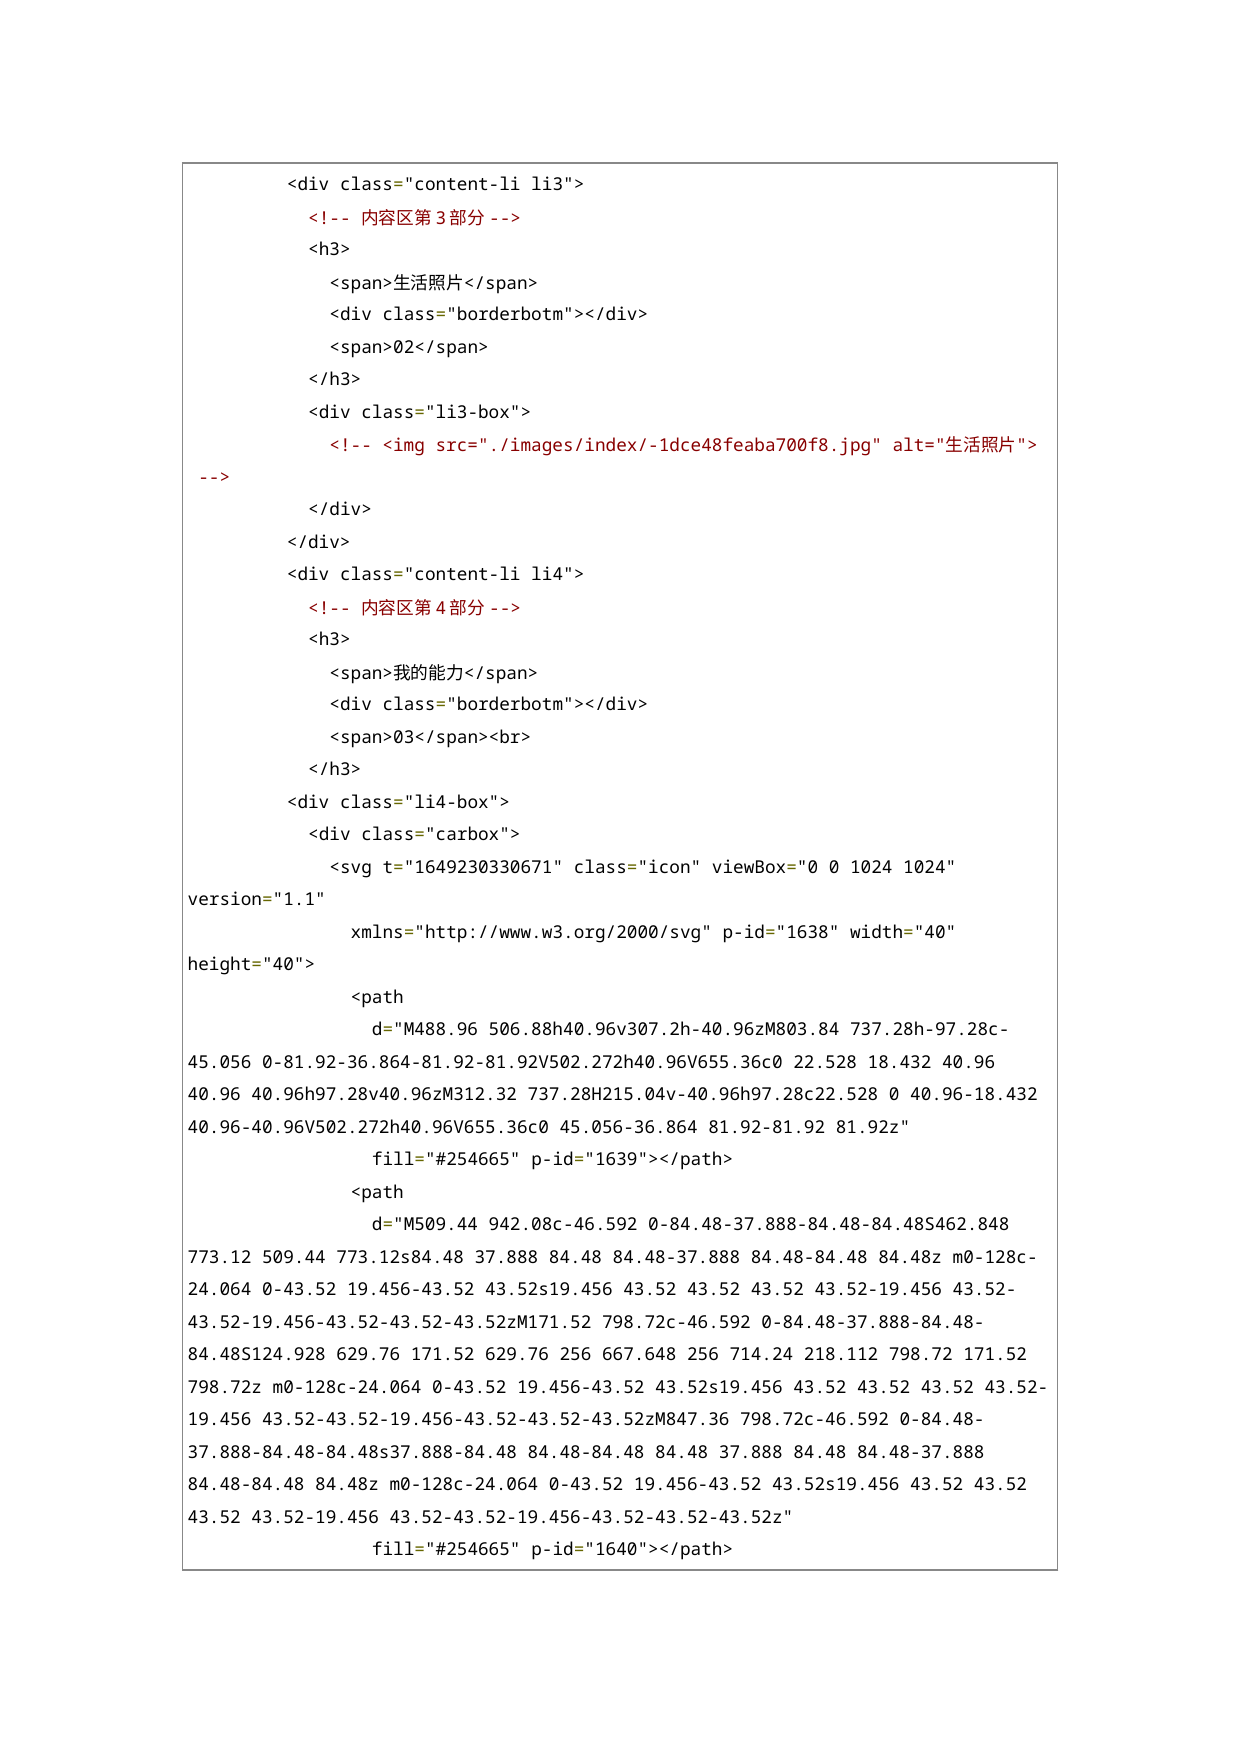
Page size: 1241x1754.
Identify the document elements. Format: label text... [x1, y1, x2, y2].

text <div class="borderbotm"></div> [187, 298, 1053, 330]
text <!-- 内容区第4部分 --> [187, 590, 1053, 623]
text <h3> [187, 623, 1053, 655]
text </h3> [187, 753, 1053, 785]
text <!-- <img src="./images/index/-1dce48feaba700f8.jpg" alt="生活照片"> --> [187, 428, 1053, 493]
text <div class="borderbotm"></div> [187, 688, 1053, 720]
text <div class="li3-box"> [187, 395, 1053, 428]
text <path [187, 1175, 1053, 1208]
text d="M509.44 942.08c-46.592 0-84.48-37.888-84.48-84.48S462.848 773.12 509.44 773.12s84.48 37.888 84.48 84.48-37.888 84.48-84.48 84.48z m0-128c-24.064 0-43.52 19.456-43.52 43.52s19.456 43.52 43.52 43.52 43.52-19.456 43.52-43.52-19.456-43.52-43.52-43.52zM171.52 798.72c-46.592 0-84.48-37.888-84.48-84.48S124.928 629.76 171.52 629.76 256 667.648 256 714.24 218.112 798.72 171.52 798.72z m0-128c-24.064 0-43.52 19.456-43.52 43.52s19.456 43.52 43.52 43.52 43.52-19.456 43.52-43.52-19.456-43.52-43.52-43.52zM847.36 798.72c-46.592 0-84.48-37.888-84.48-84.48s37.888-84.48 84.48-84.48 84.48 37.888 84.48 84.48-37.888 84.48-84.48 84.48z m0-128c-24.064 0-43.52 19.456-43.52 43.52s19.456 43.52 43.52 43.52 43.52-19.456 43.52-43.52-19.456-43.52-43.52-43.52z" [187, 1208, 1053, 1527]
text <svg t="1649230330671" class="icon" viewBox="0 0 1024 1024" version="1.1" [187, 850, 1053, 915]
text </h3> [187, 363, 1053, 395]
text <path [187, 980, 1053, 1013]
text <div class="carbox"> [187, 818, 1053, 850]
text <div class="content-li li3"> [183, 164, 1057, 200]
text fill="#254665" p-id="1639"></path> [187, 1143, 1053, 1175]
text </div> [187, 525, 1053, 558]
text <span>生活照片</span> [187, 265, 1053, 298]
text <h3> [187, 233, 1053, 265]
text <!-- 内容区第3部分 --> [187, 200, 1053, 233]
text </div> [187, 493, 1053, 525]
text d="M488.96 506.88h40.96v307.2h-40.96zM803.84 737.28h-97.28c-45.056 0-81.92-36.864-81.92-81.92V502.272h40.96V655.36c0 22.528 18.432 40.96 40.96 40.96h97.28v40.96zM312.32 737.28H215.04v-40.96h97.28c22.528 0 40.96-18.432 40.96-40.96V502.272h40.96V655.36c0 45.056-36.864 81.92-81.92 81.92z" [187, 1013, 1053, 1143]
text fill="#254665" p-id="1640"></path> [183, 1527, 1057, 1569]
text xmlns="http://www.w3.org/2000/svg" p-id="1638" width="40" height="40"> [187, 915, 1053, 980]
text <span>我的能力</span> [187, 655, 1053, 688]
text <div class="content-li li4"> [187, 558, 1053, 590]
text <span>03</span><br> [187, 720, 1053, 753]
text <span>02</span> [187, 330, 1053, 363]
text <div class="li4-box"> [187, 785, 1053, 818]
